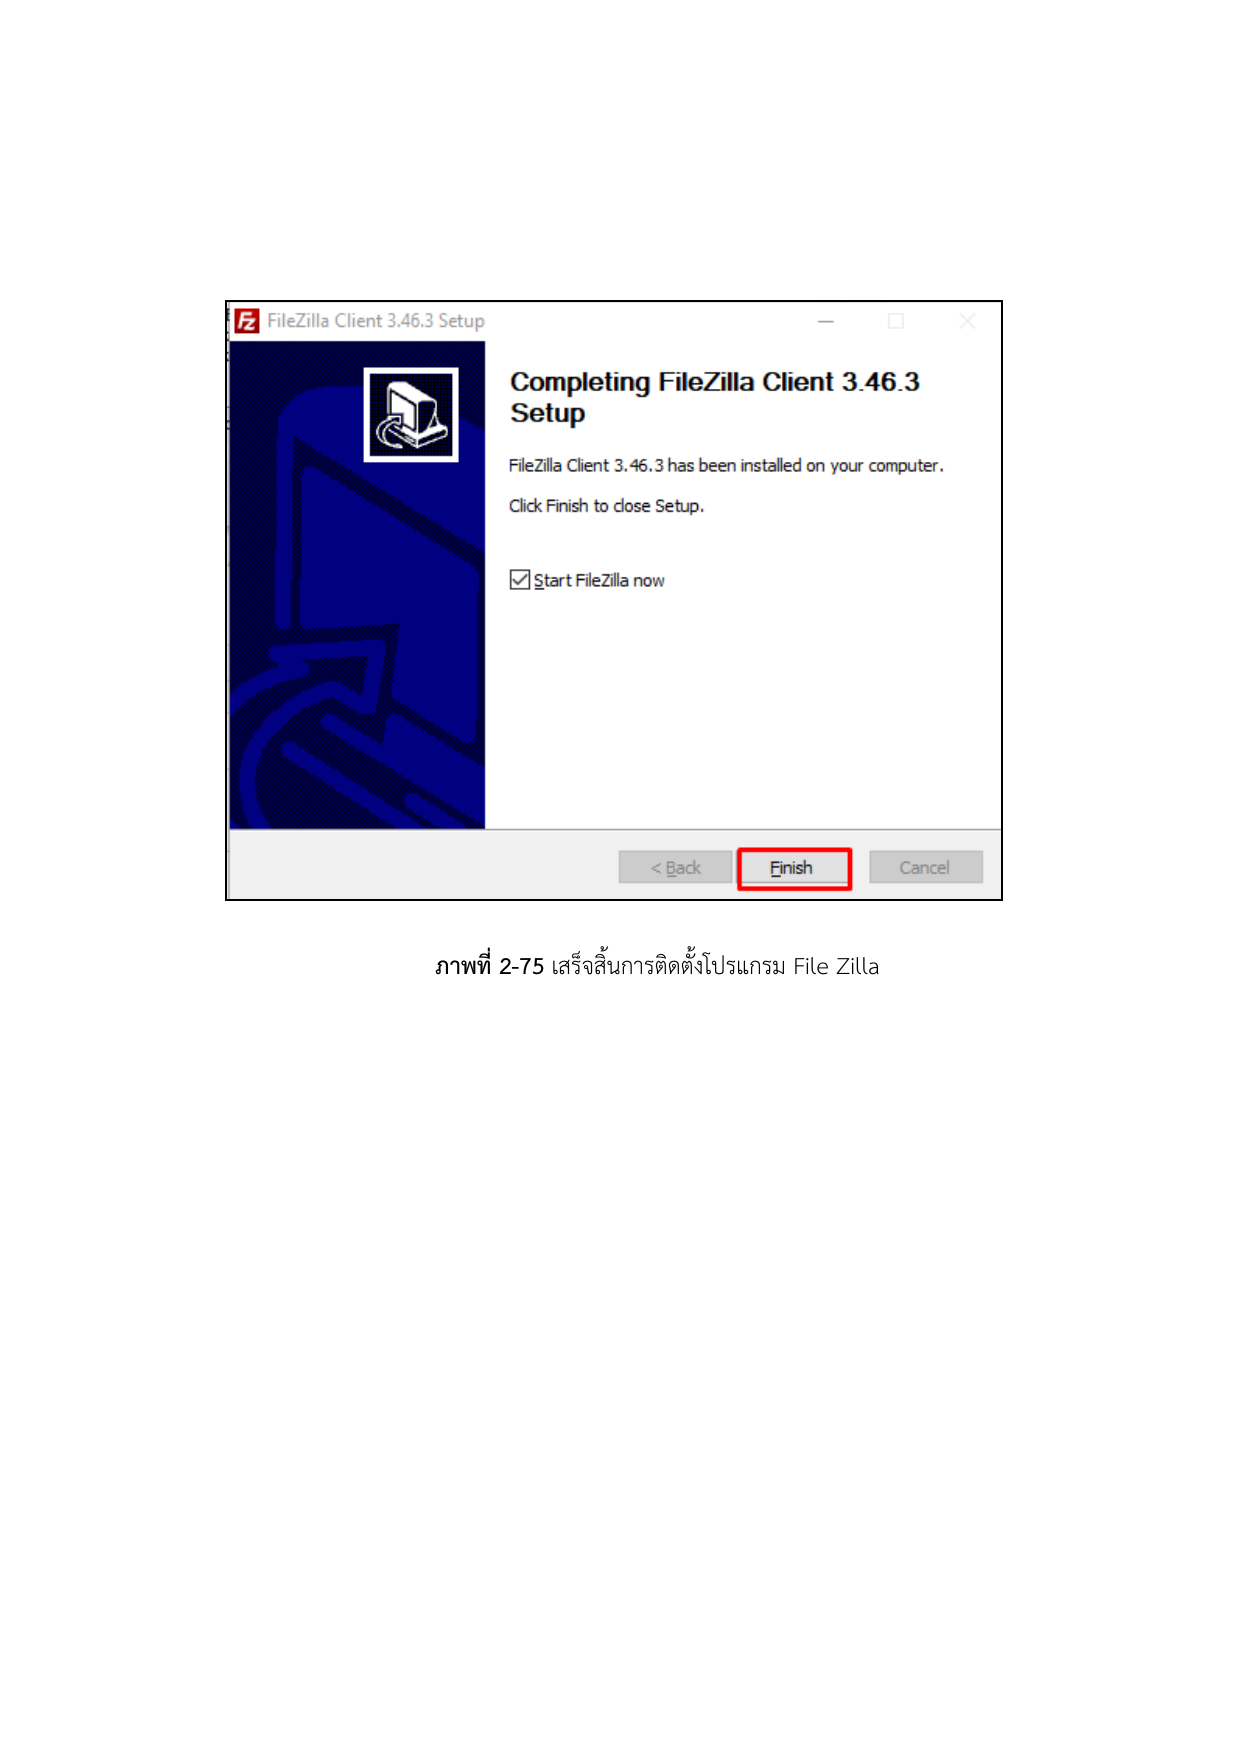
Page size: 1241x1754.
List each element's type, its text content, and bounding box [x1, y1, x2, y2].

text ภาพที่ 2-75 เสร็จสิ้นการติดตั้งโปรแกรม File Zilla [225, 946, 1090, 990]
picture [227, 302, 1001, 899]
